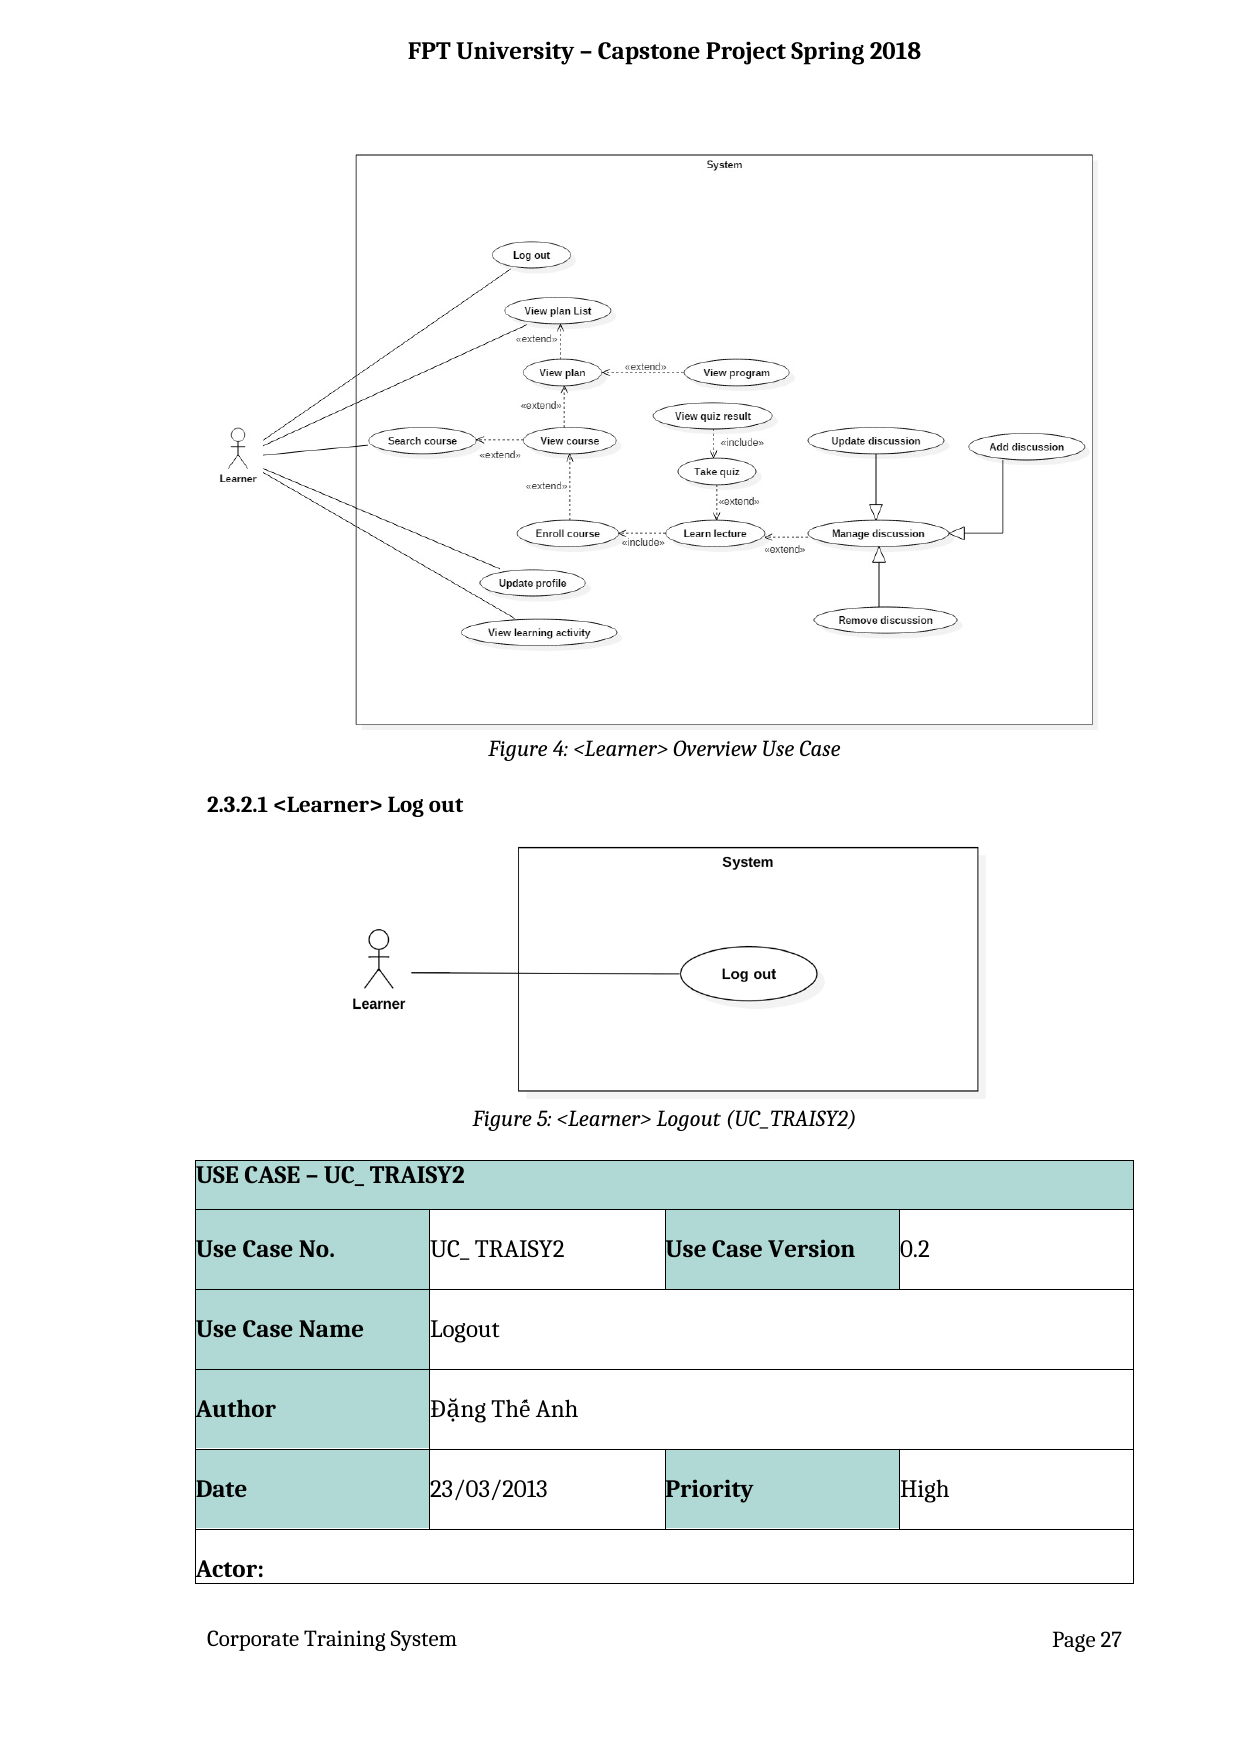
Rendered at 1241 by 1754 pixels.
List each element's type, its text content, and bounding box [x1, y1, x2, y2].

text Figure 5: <Learner> Logout (UC_TRAISY2) [207, 1106, 1122, 1132]
table_cell Date [196, 1450, 429, 1528]
table_cell Use Case Version [666, 1210, 899, 1289]
table_cell 0.2 [900, 1210, 1133, 1289]
table_cell Priority [666, 1450, 899, 1528]
table_cell Author [196, 1370, 429, 1448]
picture [206, 147, 1123, 733]
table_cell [196, 1530, 1133, 1583]
table_cell 23/03/2013 [430, 1450, 665, 1528]
text 2.3.2.1 <Learner> Log out [207, 791, 1122, 818]
table_cell Đặng Thế Anh [430, 1370, 1133, 1448]
table_cell Use Case No. [196, 1210, 429, 1289]
table_header USE CASE – UC_ TRAISY2 [196, 1161, 1133, 1209]
picture [339, 836, 990, 1102]
table_cell UC_ TRAISY2 [430, 1210, 665, 1289]
table_cell Logout [430, 1290, 1133, 1369]
table_cell Use Case Name [196, 1290, 429, 1369]
table_cell High [900, 1450, 1133, 1528]
